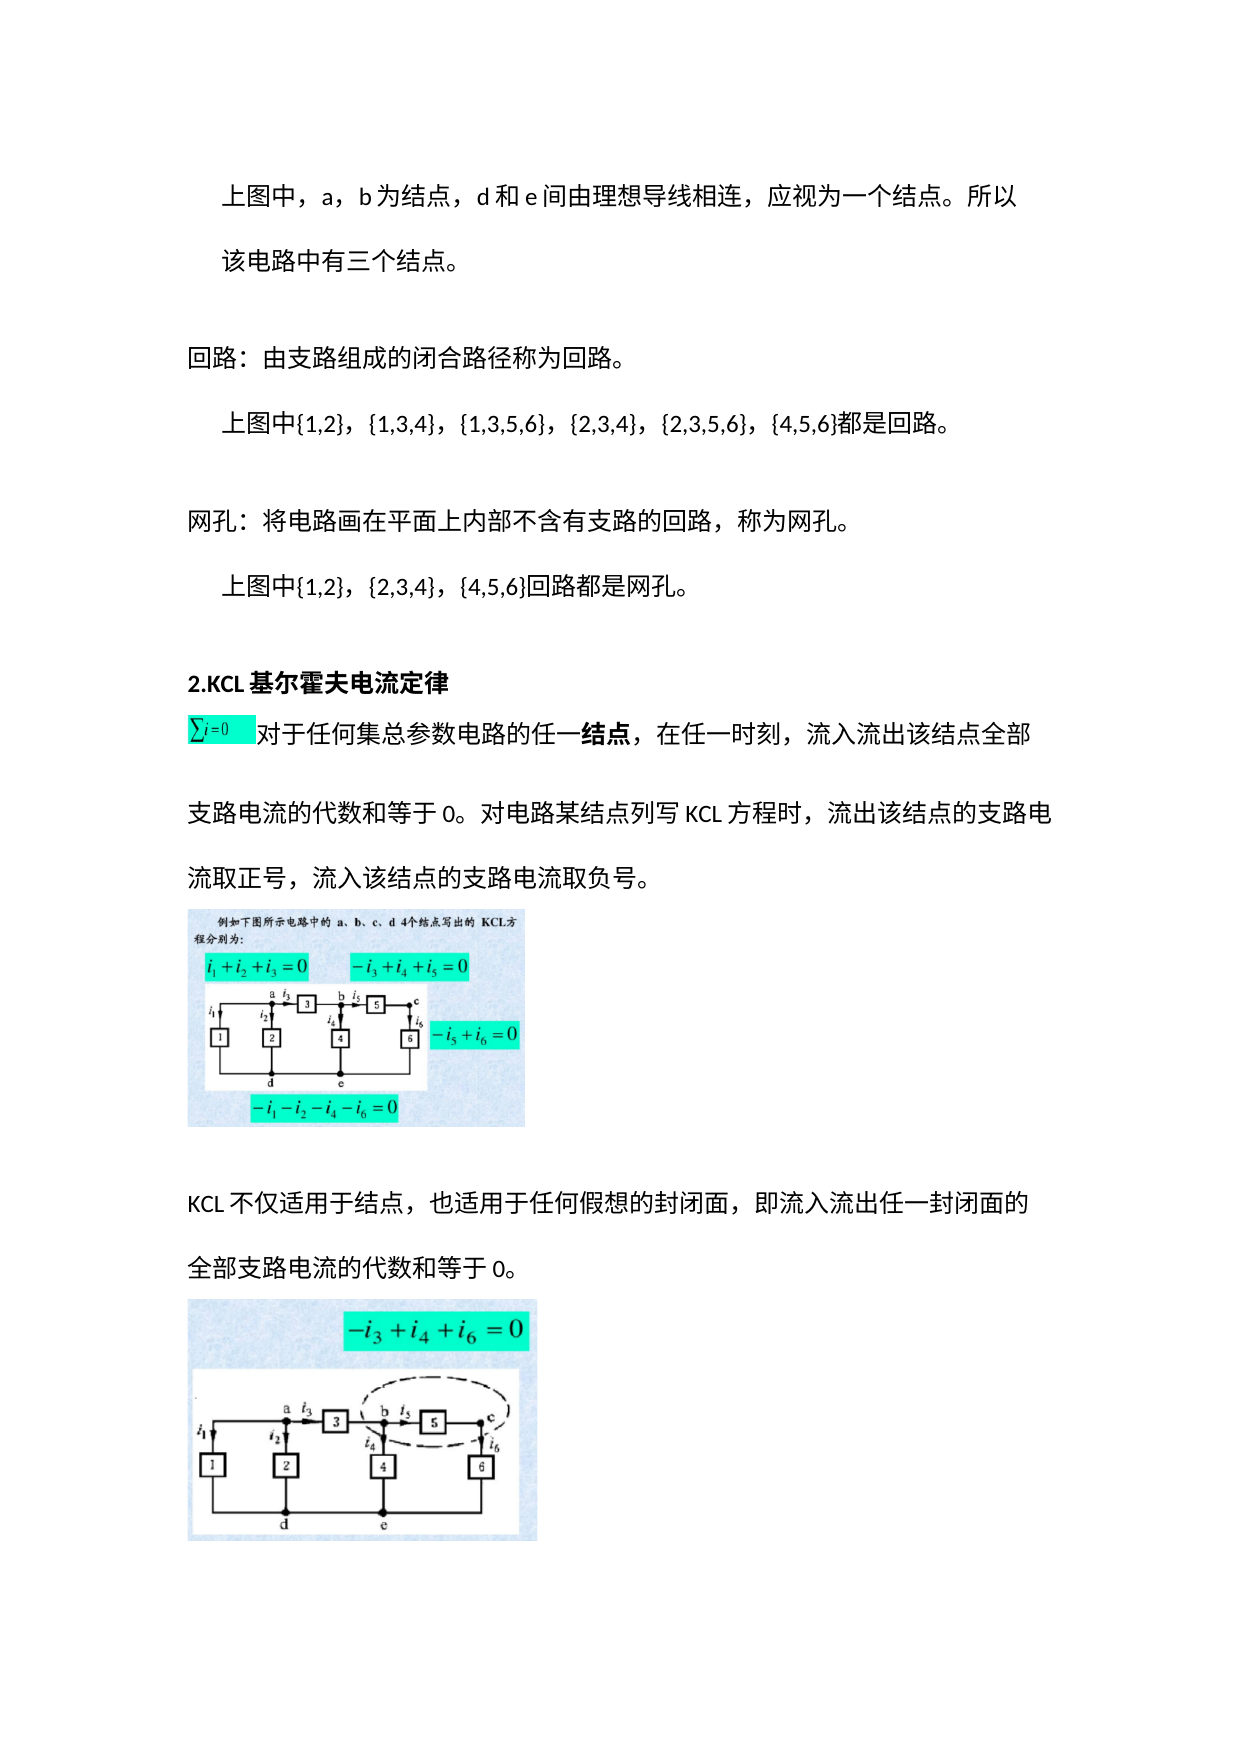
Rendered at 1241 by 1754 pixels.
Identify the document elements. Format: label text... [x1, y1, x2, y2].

text 上图中{1,2}，{2,3,4}，{4,5,6}回路都是网孔。 [187, 552, 1053, 617]
text 上图中{1,2}，{1,3,4}，{1,3,5,6}，{2,3,4}，{2,3,5,6}，{4,5,6}都是回路。 [187, 389, 1053, 454]
text 2.KCL基尔霍夫电流定律 [187, 649, 1053, 714]
picture [187, 715, 256, 744]
text 对于任何集总参数电路的任一结点，在任一时刻，流入流出该结点全部支路电流的代数和等于0。对电路某结点列写KCL方程时，流出该结点的支路电流取正号，流入该结点的支路电流取负号。 [187, 714, 1053, 909]
text 网孔：将电路画在平面上内部不含有支路的回路，称为网孔。 [187, 487, 1053, 552]
text 该电路中有三个结点。 [187, 227, 1053, 292]
text 上图中，a，b为结点，d和e间由理想导线相连，应视为一个结点。所以 [187, 162, 1053, 227]
picture [187, 1299, 538, 1541]
picture [187, 909, 525, 1127]
text 回路：由支路组成的闭合路径称为回路。 [187, 324, 1053, 389]
text KCL不仅适用于结点，也适用于任何假想的封闭面，即流入流出任一封闭面的全部支路电流的代数和等于0。 [187, 1169, 1053, 1299]
